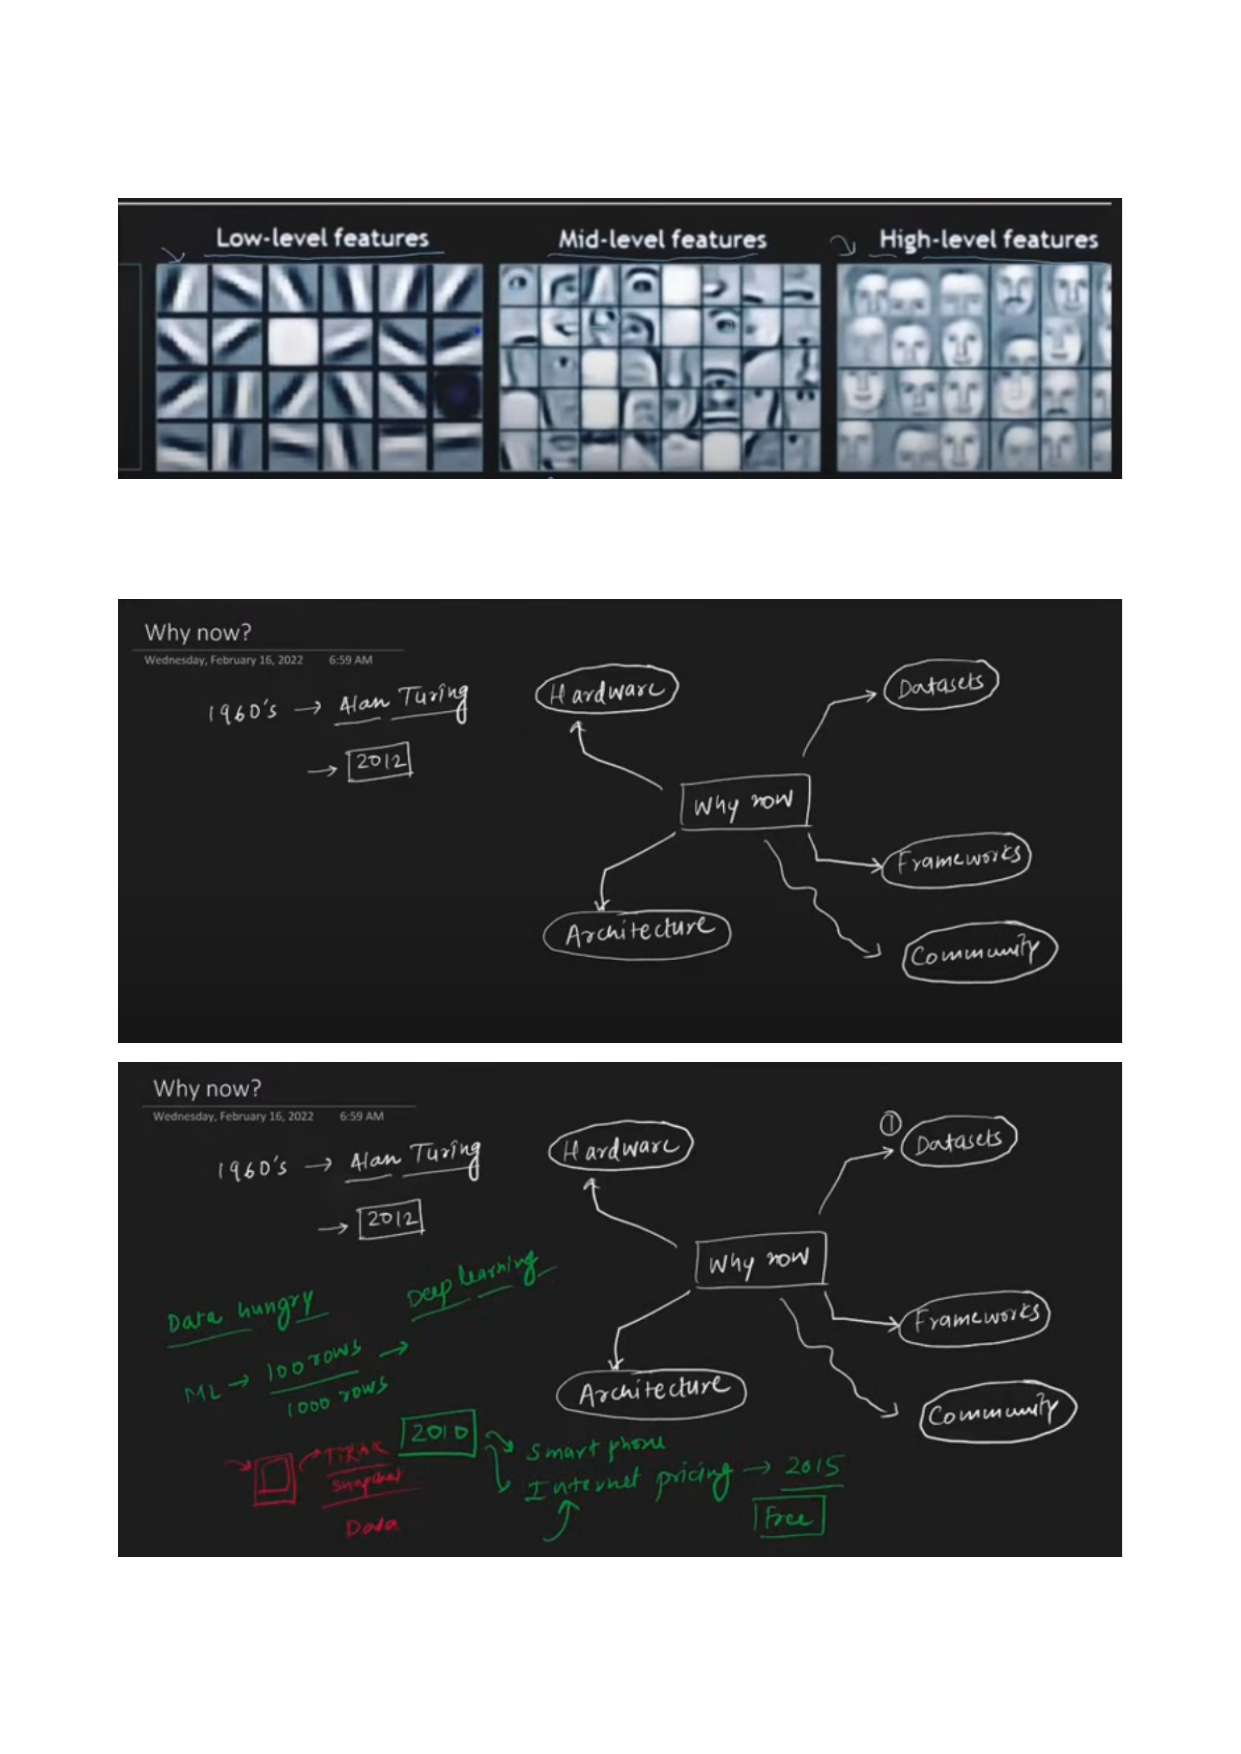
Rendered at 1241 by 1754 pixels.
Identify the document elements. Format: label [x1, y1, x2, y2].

picture [118, 599, 1123, 1043]
picture [118, 198, 1123, 479]
picture [118, 1062, 1123, 1557]
